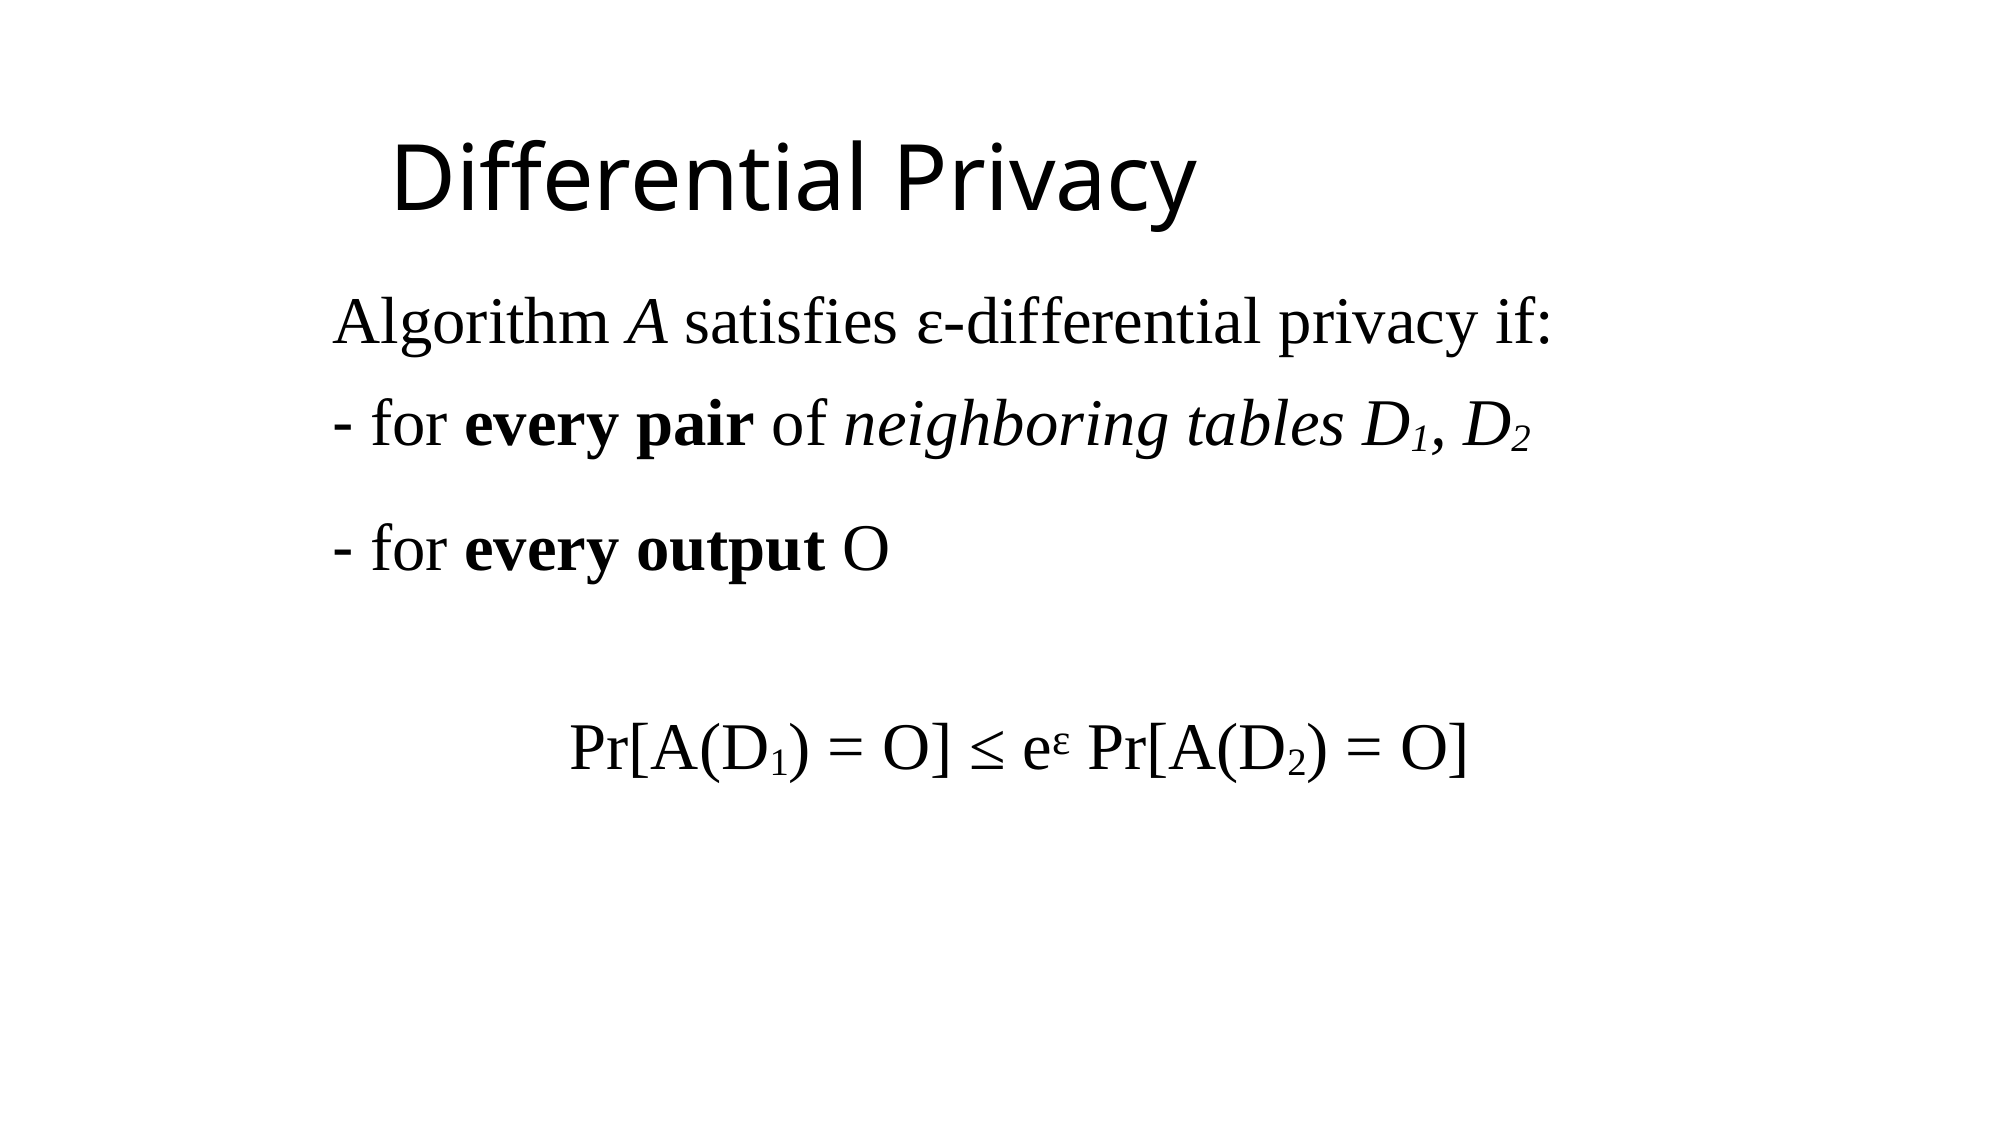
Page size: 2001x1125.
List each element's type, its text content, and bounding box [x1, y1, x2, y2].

subtitle Algorithm A satisfies ε-differential privacy if: [332, 281, 2000, 358]
list for every pair of neighboring tables D1, D2 [332, 374, 2000, 465]
text Pr[A(D1) = O] ≤ eε Pr[A(D2) = O] [39, 707, 2000, 784]
list for every output O [332, 499, 2000, 590]
subtitle Differential Privacy [389, 113, 2000, 238]
